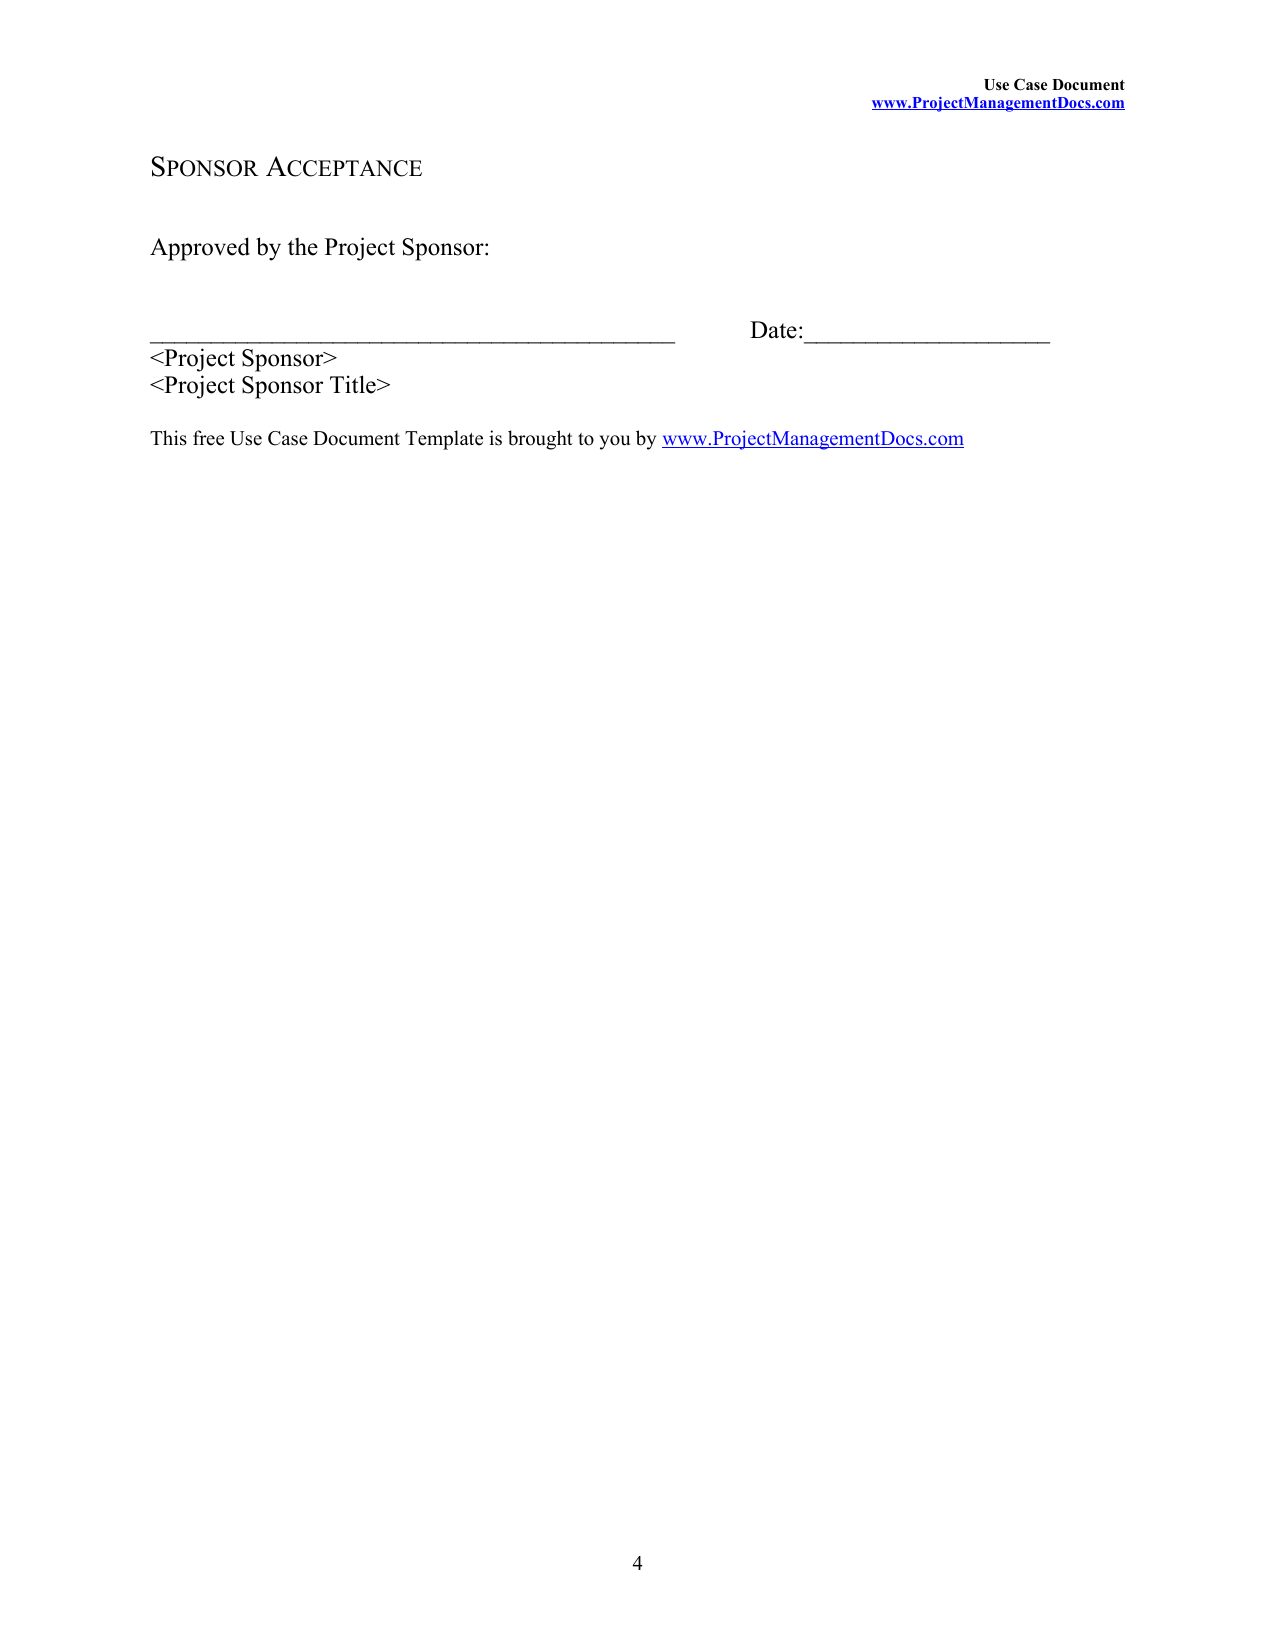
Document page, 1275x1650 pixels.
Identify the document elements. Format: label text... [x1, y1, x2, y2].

text This free Use Case Document Template is brought to you by www.ProjectManagementDocs.com [150, 427, 1125, 450]
text <Project Sponsor Title> [150, 372, 1125, 399]
text Approved by the Project Sponsor: [150, 233, 1125, 261]
text Date: [150, 316, 1125, 344]
text Sponsor Acceptance [150, 150, 1125, 182]
text <Project Sponsor> [150, 344, 1125, 372]
